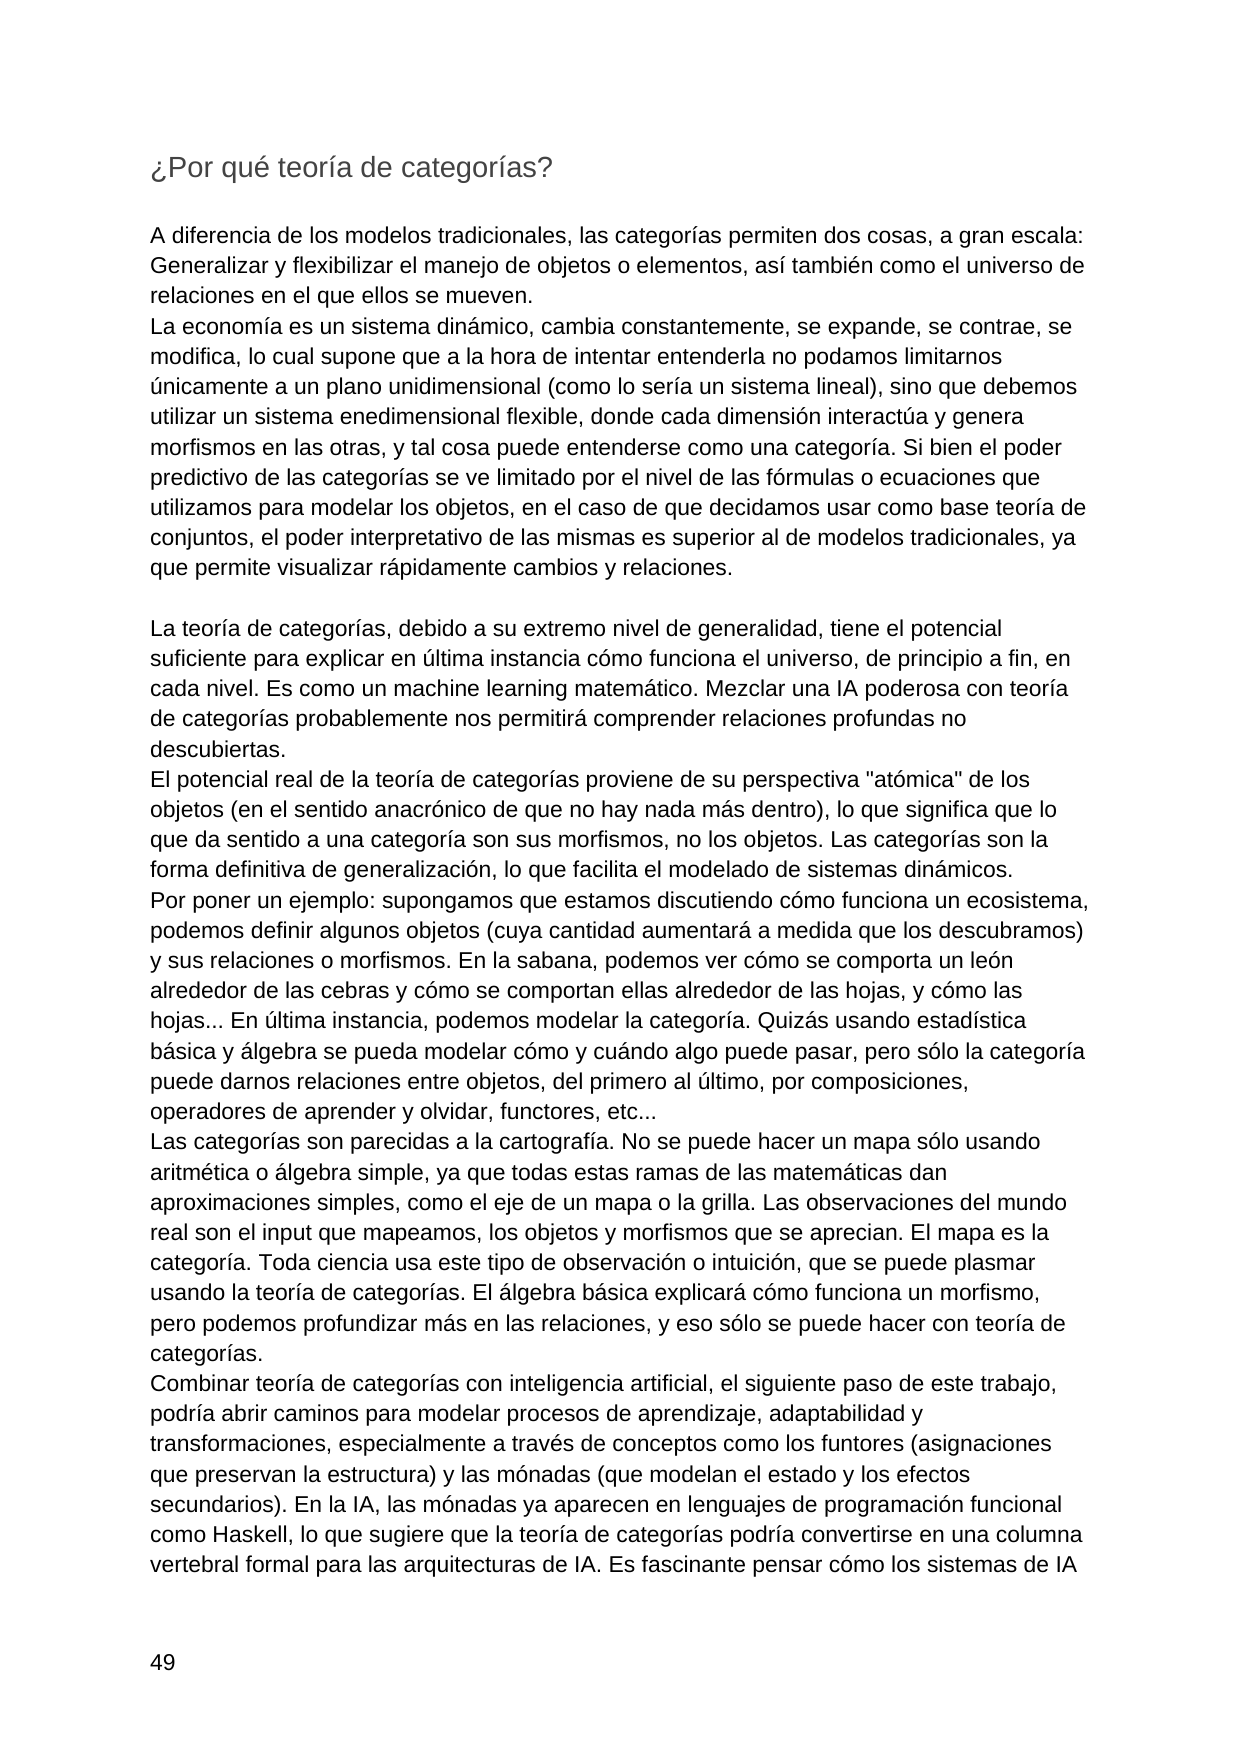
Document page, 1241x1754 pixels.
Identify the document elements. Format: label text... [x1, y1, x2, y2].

text Las categorías son parecidas a la cartografía. No se puede hacer un mapa sólo usando aritmética o álgebra simple, ya que todas estas ramas de las matemáticas dan aproximaciones simples, como el eje de un mapa o la grilla. Las observaciones del mundo real son el input que mapeamos, los objetos y morfismos que se aprecian. El mapa es la categoría. Toda ciencia usa este tipo de observación o intuición, que se puede plasmar usando la teoría de categorías. El álgebra básica explicará cómo funciona un morfismo, pero podemos profundizar más en las relaciones, y eso sólo se puede hacer con teoría de categorías. [150, 1128, 1090, 1366]
text La economía es un sistema dinámico, cambia constantemente, se expande, se contrae, se modifica, lo cual supone que a la hora de intentar entenderla no podamos limitarnos únicamente a un plano unidimensional (como lo sería un sistema lineal), sino que debemos utilizar un sistema enedimensional flexible, donde cada dimensión interactúa y genera morfismos en las otras, y tal cosa puede entenderse como una categoría. Si bien el poder predictivo de las categorías se ve limitado por el nivel de las fórmulas o ecuaciones que utilizamos para modelar los objetos, en el caso de que decidamos usar como base teoría de conjuntos, el poder interpretativo de las mismas es superior al de modelos tradicionales, ya que permite visualizar rápidamente cambios y relaciones. [150, 313, 1090, 581]
text A diferencia de los modelos tradicionales, las categorías permiten dos cosas, a gran escala: Generalizar y flexibilizar el manejo de objetos o elementos, así también como el universo de relaciones en el que ellos se mueven. [150, 222, 1090, 309]
text Por poner un ejemplo: supongamos que estamos discutiendo cómo funciona un ecosistema, podemos definir algunos objetos (cuya cantidad aumentará a medida que los descubramos) y sus relaciones o morfismos. En la sabana, podemos ver cómo se comporta un león alrededor de las cebras y cómo se comportan ellas alrededor de las hojas, y cómo las hojas... En última instancia, podemos modelar la categoría. Quizás usando estadística básica y álgebra se pueda modelar cómo y cuándo algo puede pasar, pero sólo la categoría puede darnos relaciones entre objetos, del primero al último, por composiciones, operadores de aprender y olvidar, functores, etc... [150, 887, 1090, 1124]
text El potencial real de la teoría de categorías proviene de su perspectiva "atómica" de los objetos (en el sentido anacrónico de que no hay nada más dentro), lo que significa que lo que da sentido a una categoría son sus morfismos, no los objetos. Las categorías son la forma definitiva de generalización, lo que facilita el modelado de sistemas dinámicos. [150, 766, 1090, 883]
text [150, 1370, 1090, 1578]
text La teoría de categorías, debido a su extremo nivel de generalidad, tiene el potencial suficiente para explicar en última instancia cómo funciona el universo, de principio a fin, en cada nivel. Es como un machine learning matemático. Mezclar una IA poderosa con teoría de categorías probablemente nos permitirá comprender relaciones profundas no descubiertas. [150, 615, 1090, 762]
subtitle ¿Por qué teoría de categorías? [150, 150, 1090, 183]
